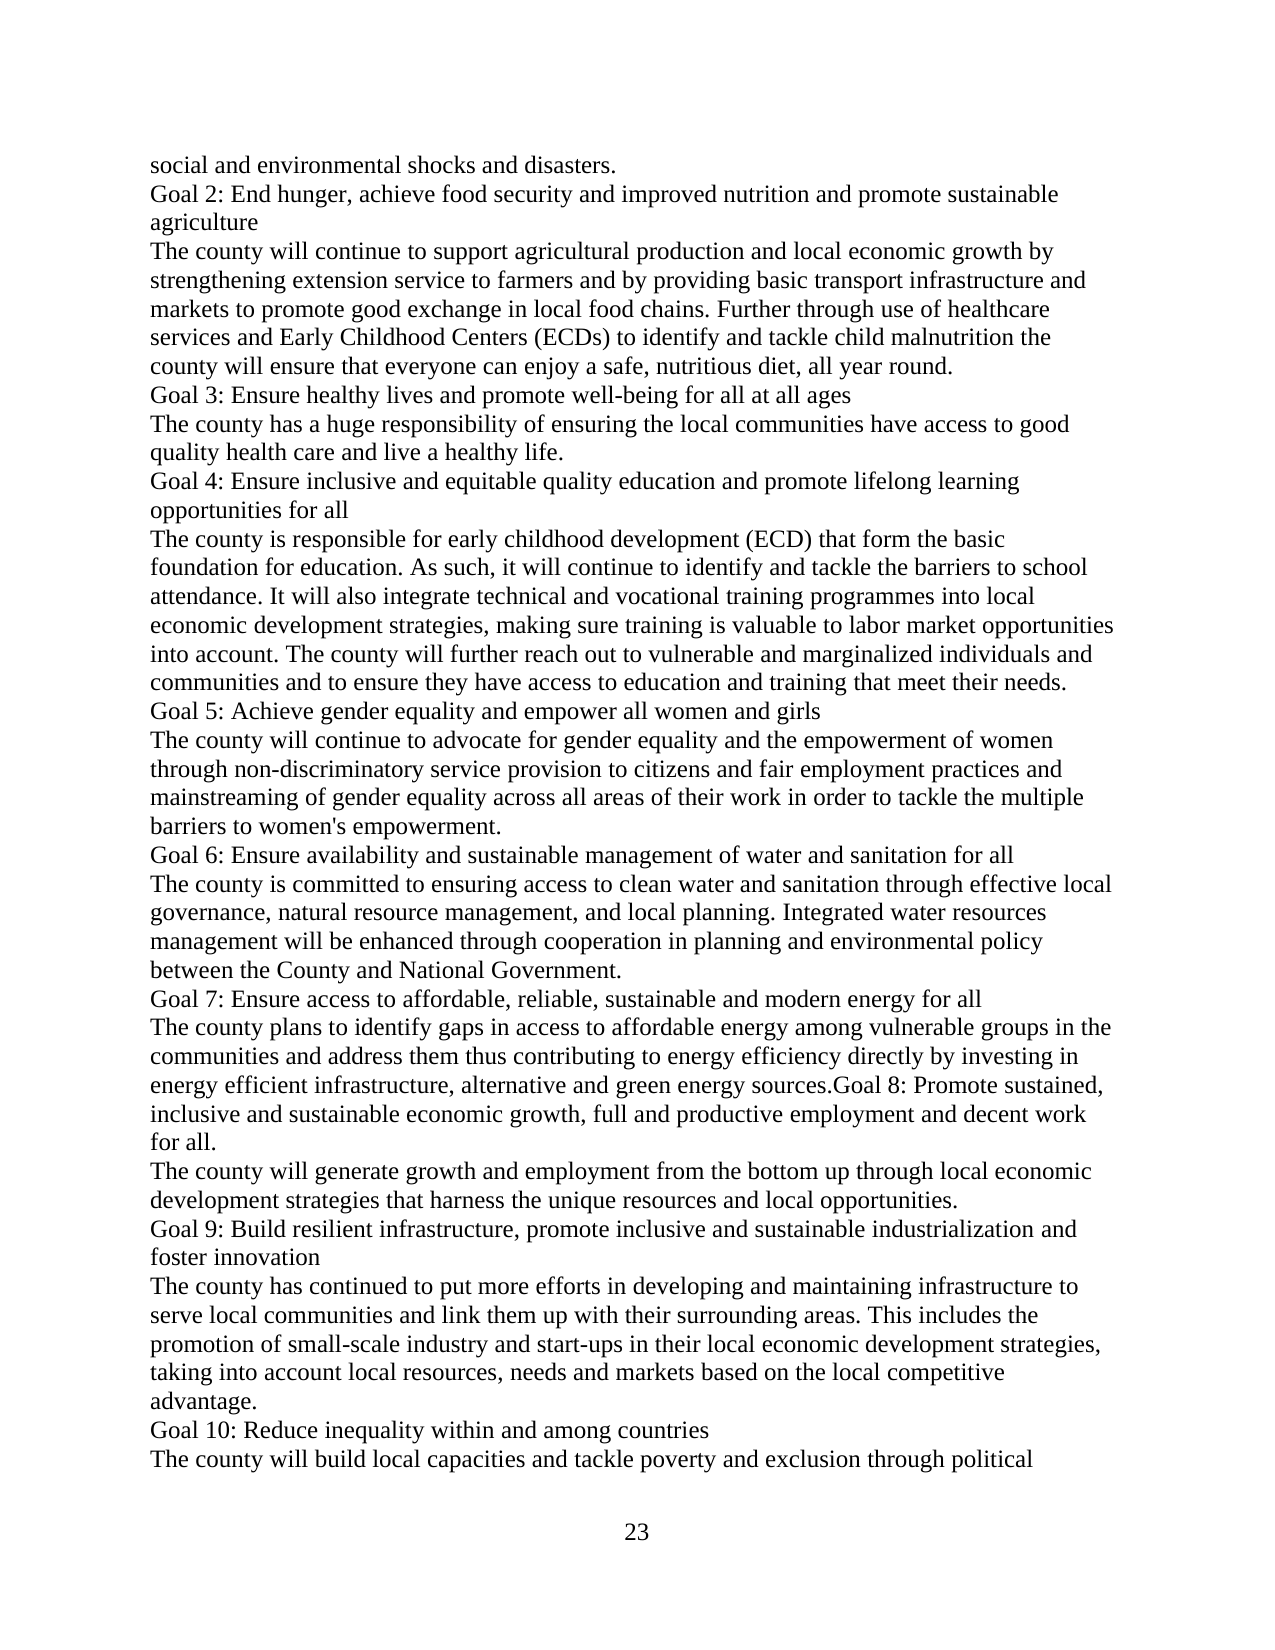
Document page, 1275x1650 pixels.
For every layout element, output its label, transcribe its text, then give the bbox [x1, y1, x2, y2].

text Goal 9: Build resilient infrastructure, promote inclusive and sustainable industrialization and foster innovation [150, 1214, 1116, 1271]
text The county has a huge responsibility of ensuring the local communities have access to good quality health care and live a healthy life. [150, 409, 1116, 466]
text Goal 3: Ensure healthy lives and promote well-being for all at all ages [150, 380, 1116, 409]
text The county will continue to support agricultural production and local economic growth by strengthening extension service to farmers and by providing basic transport infrastructure and markets to promote good exchange in local food chains. Further through use of healthcare services and Early Childhood Centers (ECDs) to identify and tackle child malnutrition the county will ensure that everyone can enjoy a safe, nutritious diet, all year round. [150, 236, 1116, 380]
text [150, 150, 1116, 179]
text The county will generate growth and employment from the bottom up through local economic development strategies that harness the unique resources and local opportunities. [150, 1156, 1116, 1214]
text The county will continue to advocate for gender equality and the empowerment of women through non-discriminatory service provision to citizens and fair employment practices and mainstreaming of gender equality across all areas of their work in order to tackle the multiple barriers to women's empowerment. [150, 725, 1116, 840]
text Goal 5: Achieve gender equality and empower all women and girls [150, 696, 1116, 725]
text Goal 6: Ensure availability and sustainable management of water and sanitation for all [150, 840, 1116, 869]
text The county is responsible for early childhood development (ECD) that form the basic foundation for education. As such, it will continue to identify and tackle the barriers to school attendance. It will also integrate technical and vocational training programmes into local economic development strategies, making sure training is valuable to labor market opportunities into account. The county will further reach out to vulnerable and marginalized individuals and communities and to ensure they have access to education and training that meet their needs. [150, 524, 1116, 696]
text Goal 10: Reduce inequality within and among countries [150, 1415, 1116, 1444]
text The county is committed to ensuring access to clean water and sanitation through effective local governance, natural resource management, and local planning. Integrated water resources management will be enhanced through cooperation in planning and environmental policy between the County and National Government. [150, 869, 1116, 984]
text Goal 4: Ensure inclusive and equitable quality education and promote lifelong learning opportunities for all [150, 466, 1116, 524]
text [150, 1444, 1116, 1472]
text The county has continued to put more efforts in developing and maintaining infrastructure to serve local communities and link them up with their surrounding areas. This includes the promotion of small-scale industry and start-ups in their local economic development strategies, taking into account local resources, needs and markets based on the local competitive advantage. [150, 1271, 1116, 1415]
text Goal 2: End hunger, achieve food security and improved nutrition and promote sustainable agriculture [150, 179, 1116, 236]
text The county plans to identify gaps in access to affordable energy among vulnerable groups in the communities and address them thus contributing to energy efficiency directly by investing in energy efficient infrastructure, alternative and green energy sources.Goal 8: Promote sustained, inclusive and sustainable economic growth, full and productive employment and decent work for all. [150, 1012, 1116, 1156]
text Goal 7: Ensure access to affordable, reliable, sustainable and modern energy for all [150, 984, 1116, 1012]
